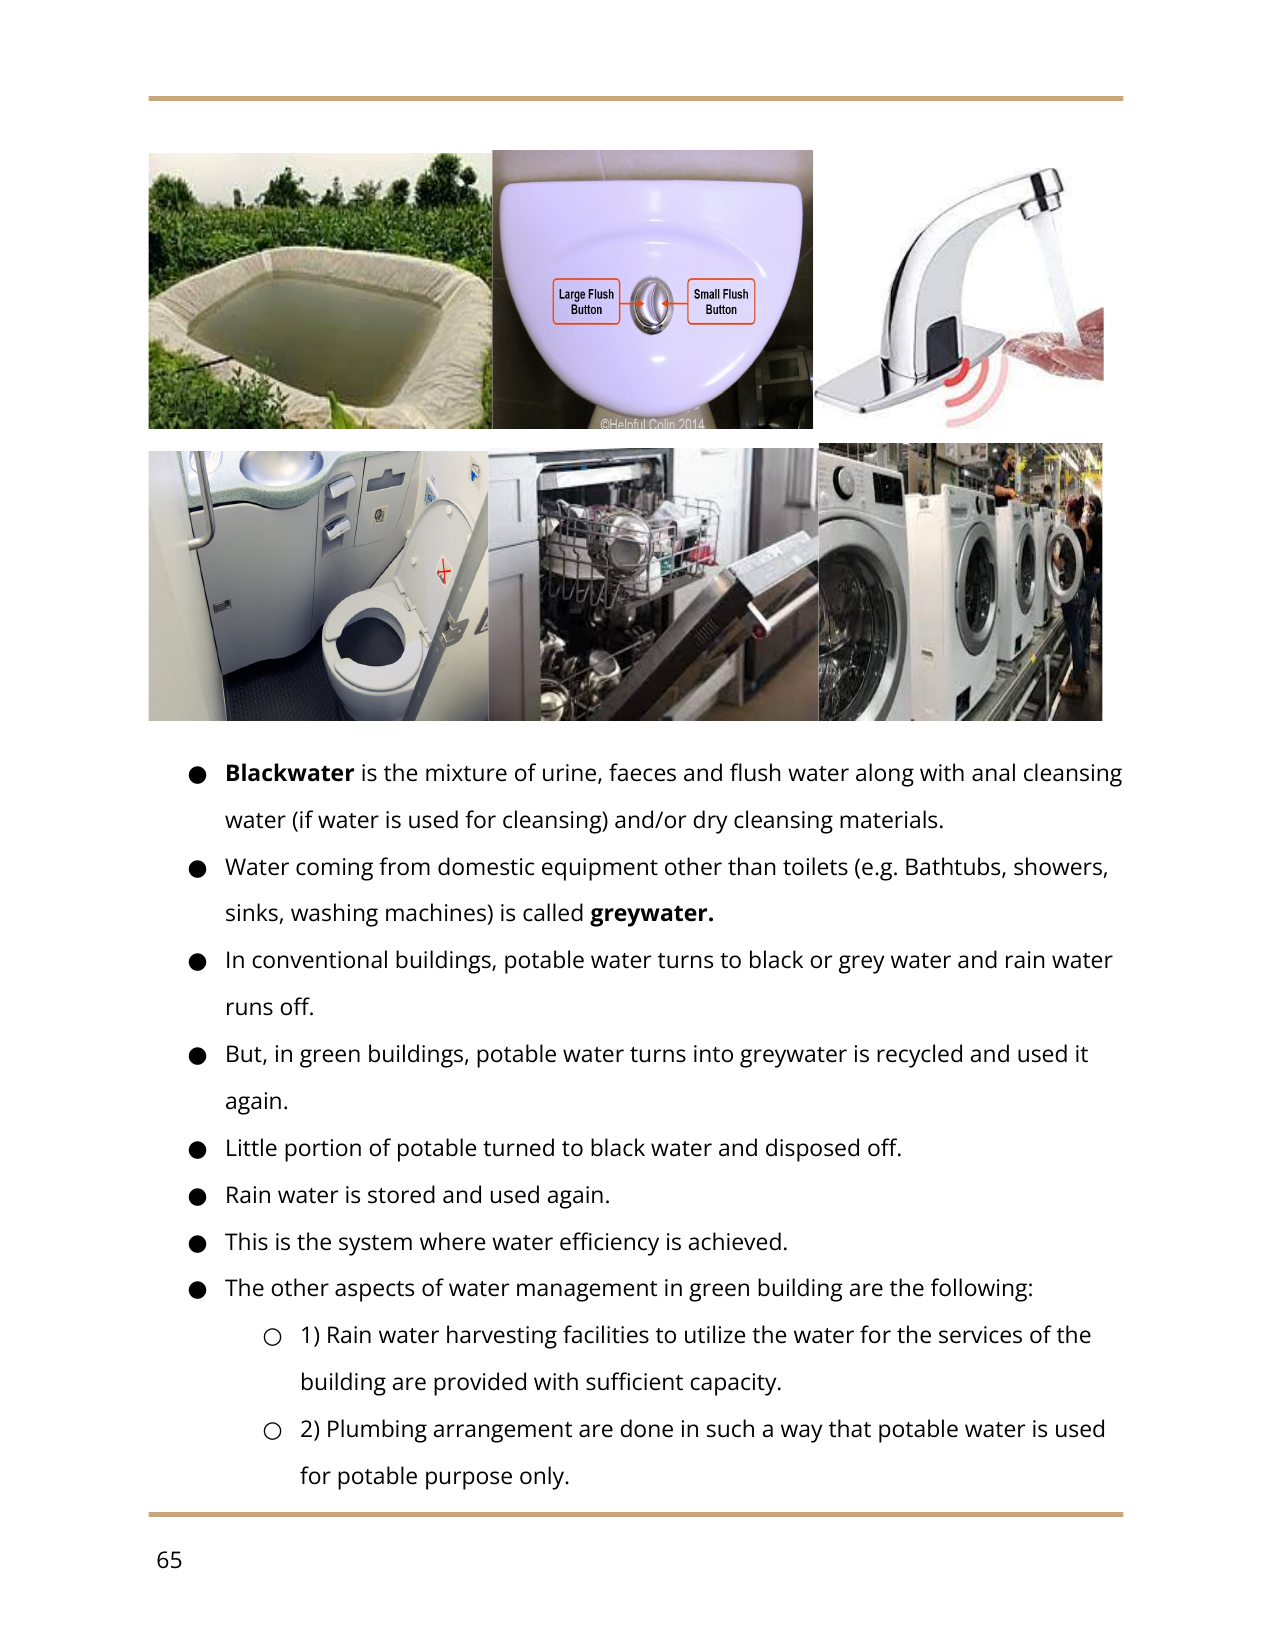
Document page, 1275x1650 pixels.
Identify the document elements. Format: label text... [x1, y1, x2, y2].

picture [148, 150, 1104, 429]
list Rain water is stored and used again. [187, 1179, 1125, 1210]
list Water coming from domestic equipment other than toilets (e.g. Bathtubs, showers, sinks, washing machines) is called greywater. [187, 851, 1125, 929]
list 2) Plumbing arrangement are done in such a way that potable water is used for potable purpose only. [262, 1413, 1125, 1491]
list In conventional buildings, potable water turns to black or grey water and rain water runs off. [187, 944, 1125, 1022]
picture [148, 96, 1124, 101]
list The other aspects of water management in green building are the following: [187, 1272, 1125, 1304]
picture [148, 1512, 1124, 1517]
list But, in green buildings, potable water turns into greywater is recycled and used it again. [187, 1038, 1125, 1116]
list 1) Rain water harvesting facilities to utilize the water for the services of the building are provided with sufficient capacity. [262, 1319, 1125, 1397]
list This is the system where water efficiency is achieved. [187, 1226, 1125, 1257]
list Little portion of potable turned to black water and disposed off. [187, 1132, 1125, 1163]
picture [148, 443, 1103, 721]
list Blackwater is the mixture of urine, faeces and flush water along with anal cleansing water (if water is used for cleansing) and/or dry cleansing materials. [187, 757, 1125, 835]
